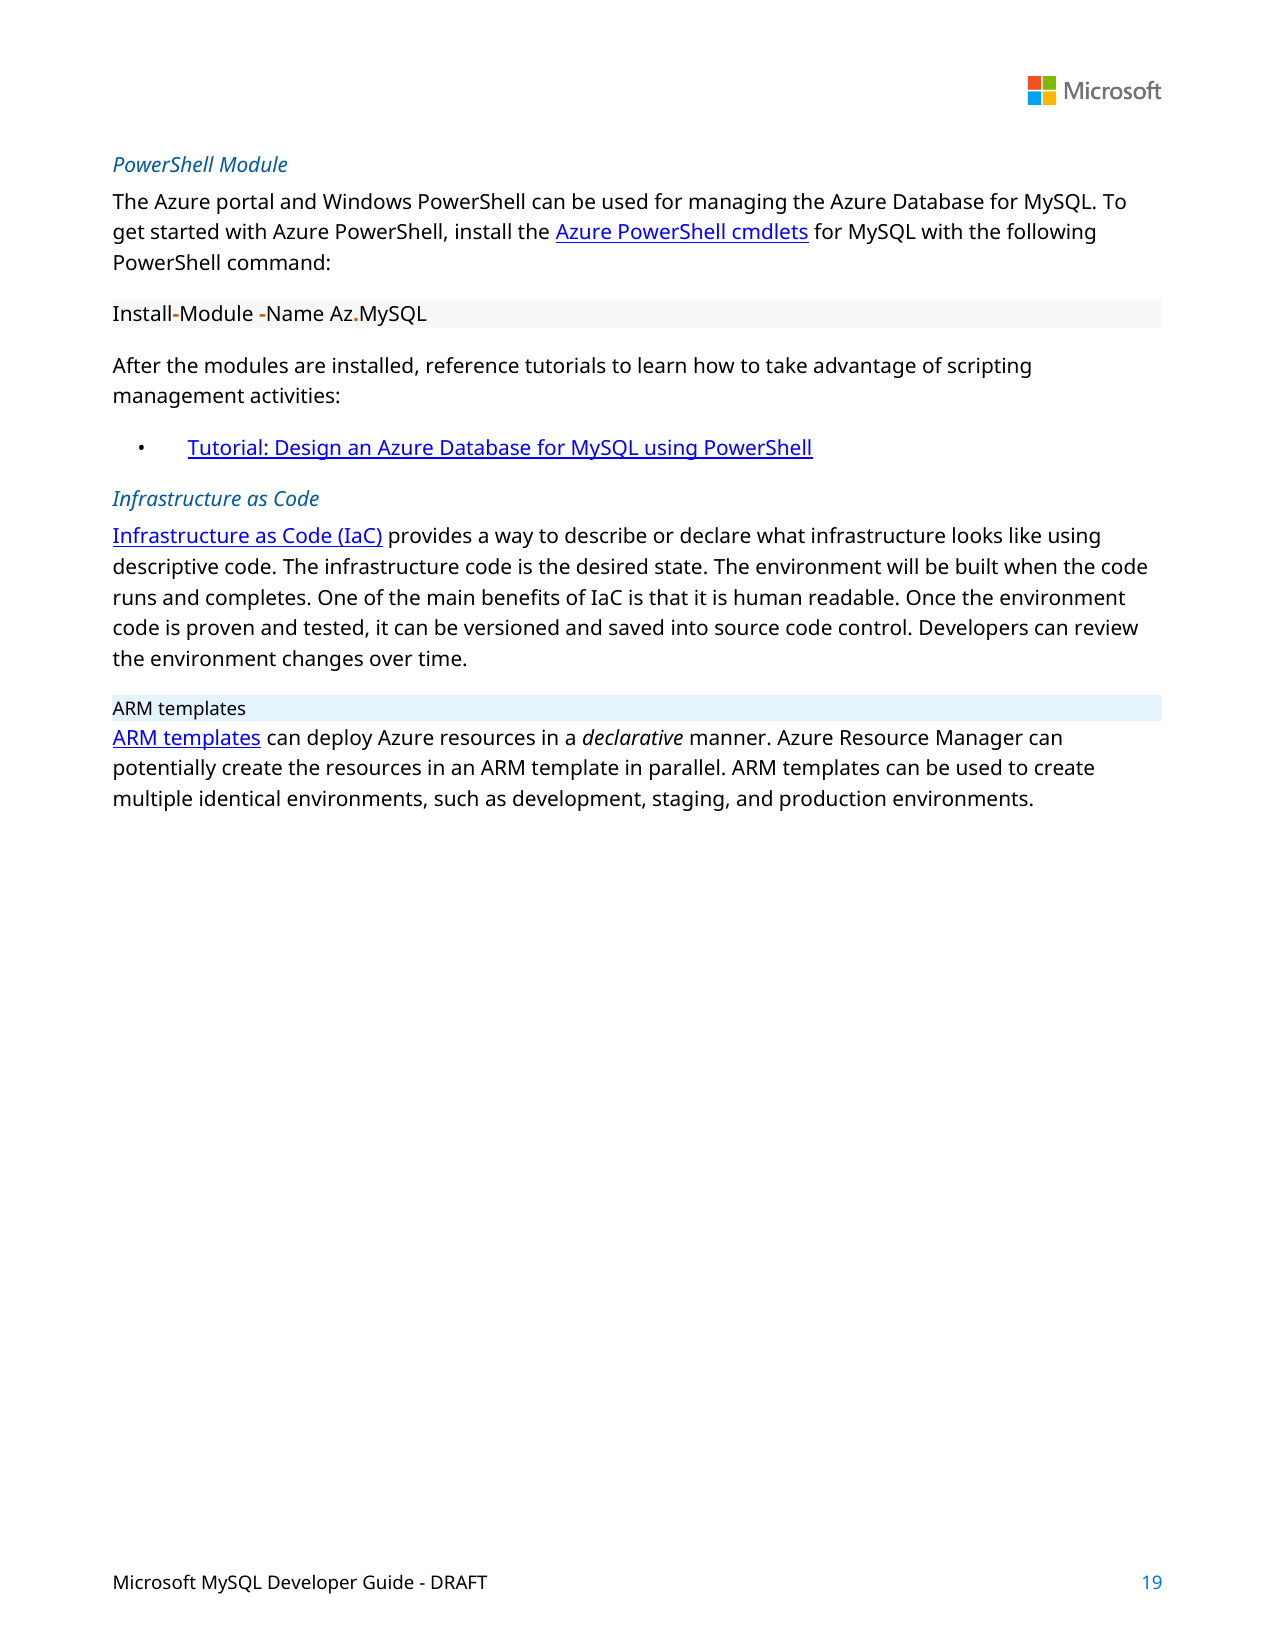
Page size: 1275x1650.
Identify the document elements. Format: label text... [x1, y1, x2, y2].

list Tutorial: Design an Azure Database for MySQL using PowerShell [137, 433, 1162, 462]
picture [1026, 75, 1163, 107]
subtitle Infrastructure as Code [112, 484, 1162, 513]
text The Azure portal and Windows PowerShell can be used for managing the Azure Database for MySQL. To get started with Azure PowerShell, install the Azure PowerShell cmdlets for MySQL with the following PowerShell command: [112, 187, 1162, 277]
text Install-Module -Name Az.MySQL [112, 299, 1162, 328]
subtitle PowerShell Module [112, 150, 1162, 178]
text After the modules are installed, reference tutorials to learn how to take advantage of scripting management activities: [112, 351, 1162, 410]
subtitle ARM templates [112, 695, 1162, 721]
text Infrastructure as Code (IaC) provides a way to describe or declare what infrastructure looks like using descriptive code. The infrastructure code is the desired state. The environment will be built when the code runs and completes. One of the main benefits of IaC is that it is human readable. Once the environment code is proven and tested, it can be versioned and saved into source code control. Developers can review the environment changes over time. [112, 521, 1162, 672]
text ARM templates can deploy Azure resources in a declarative manner. Azure Resource Manager can potentially create the resources in an ARM template in parallel. ARM templates can be used to create multiple identical environments, such as development, staging, and production environments. [112, 723, 1162, 813]
